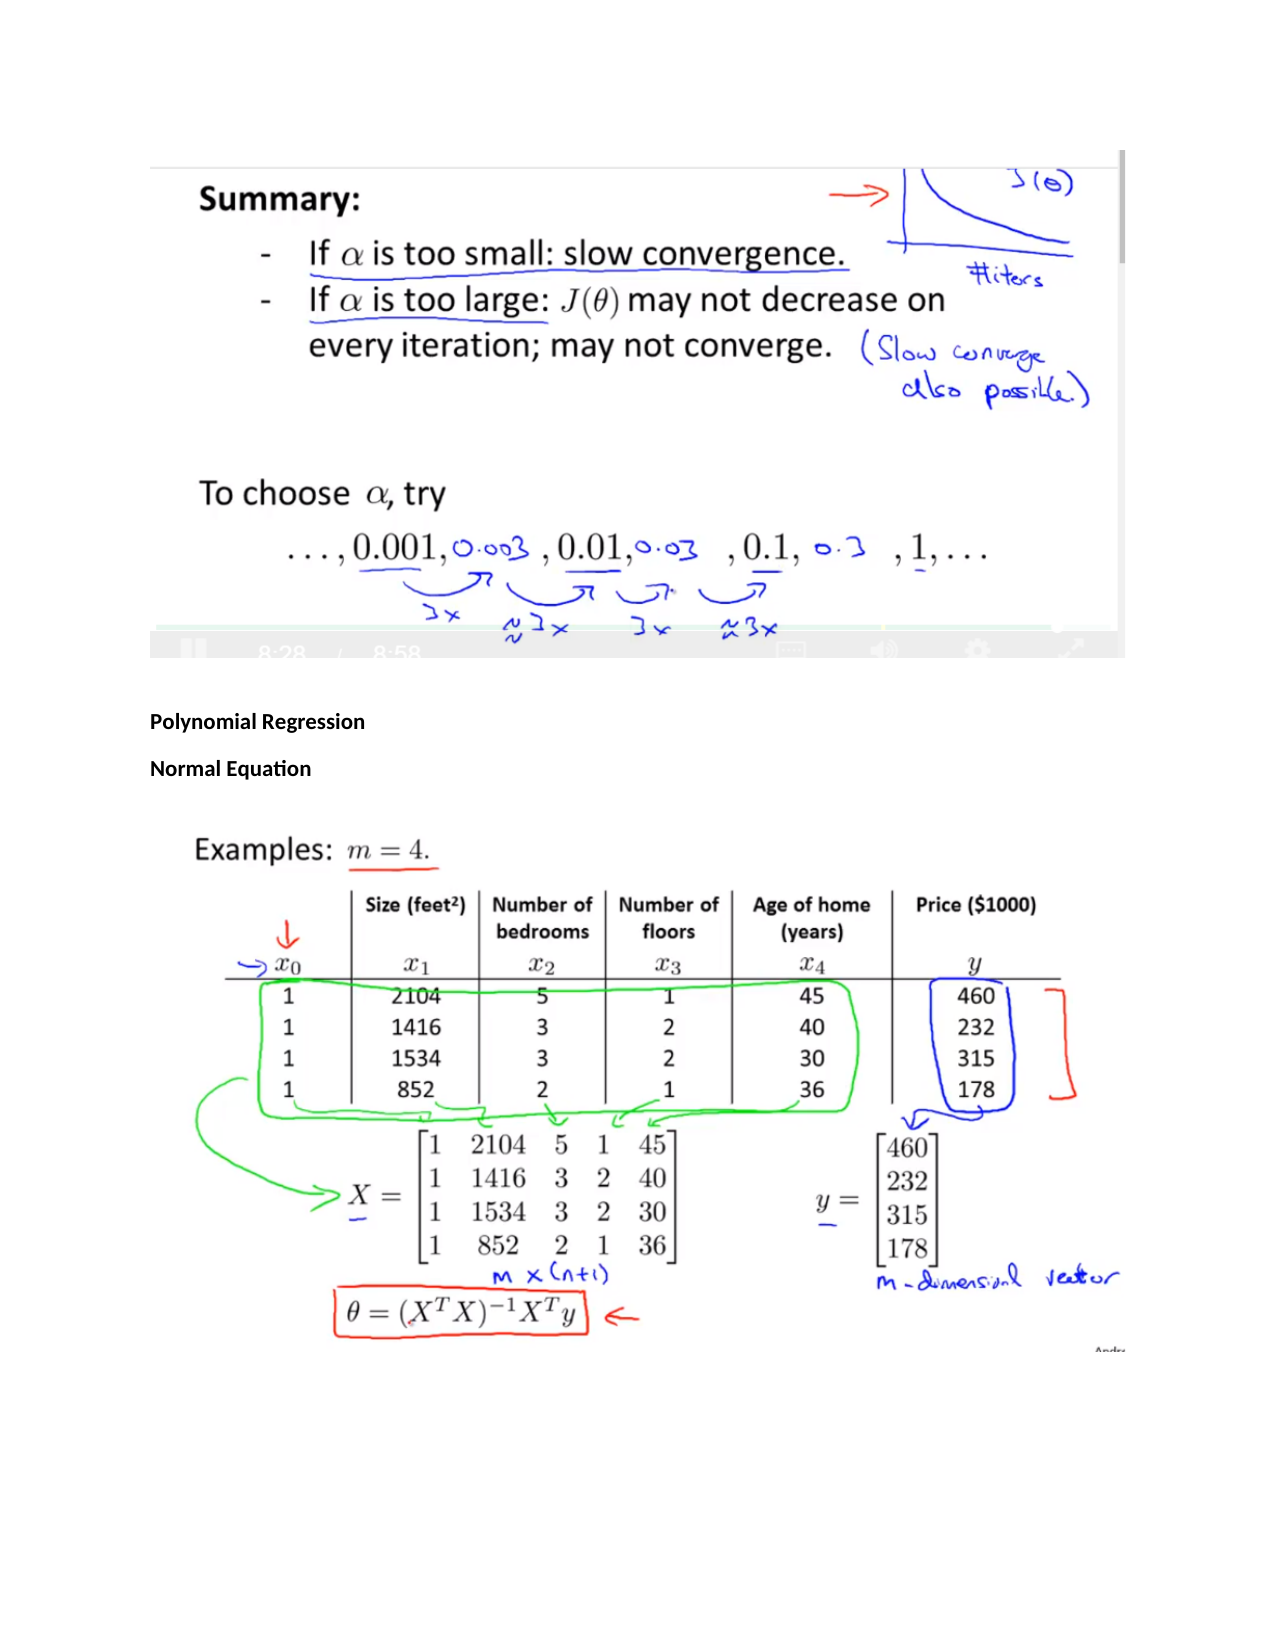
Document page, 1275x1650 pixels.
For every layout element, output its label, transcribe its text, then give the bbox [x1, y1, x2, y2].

picture [150, 800, 1125, 1352]
text Normal Equation [150, 754, 1125, 782]
picture [150, 150, 1125, 658]
text Polynomial Regression [150, 707, 1125, 735]
